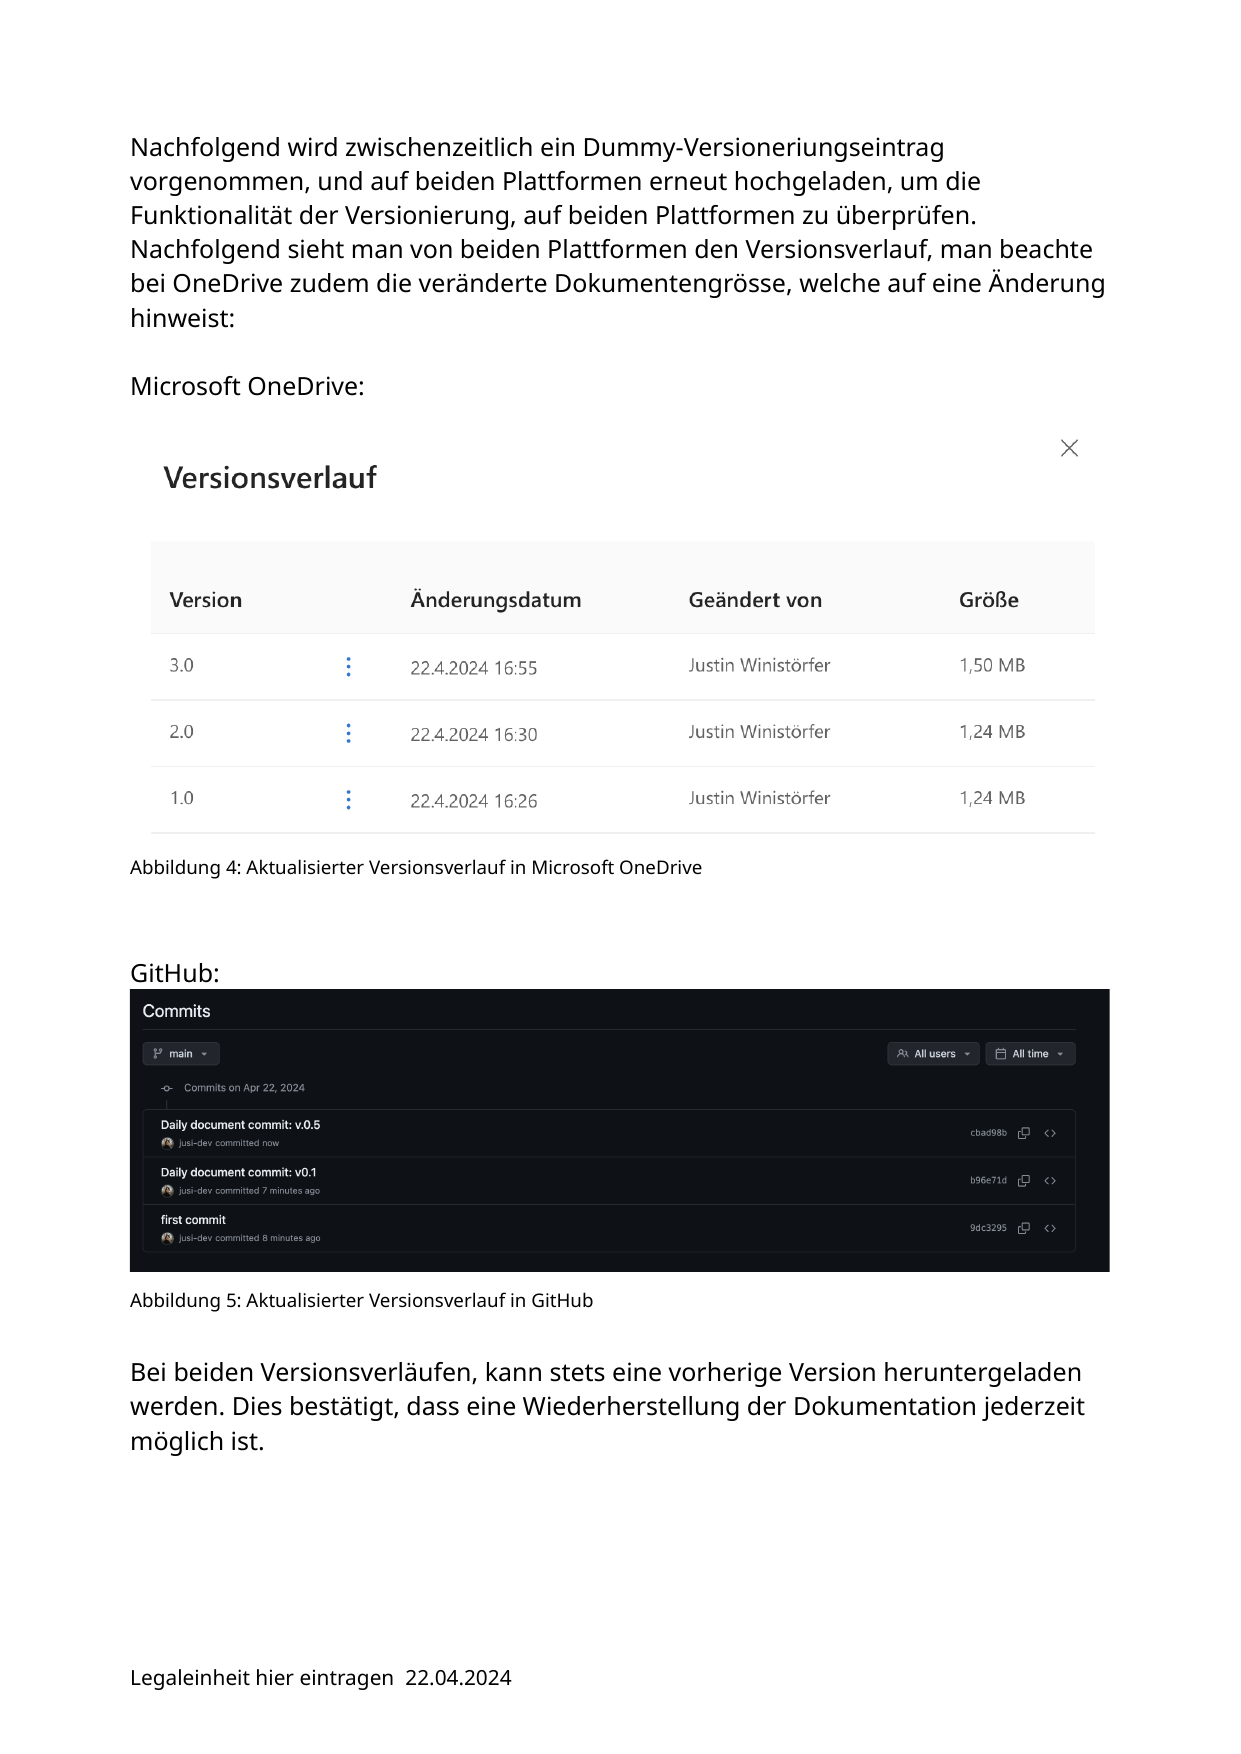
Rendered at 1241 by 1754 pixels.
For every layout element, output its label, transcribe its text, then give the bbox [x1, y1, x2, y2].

text Abbildung 4: Aktualisierter Versionsverlauf in Microsoft OneDrive [130, 854, 1110, 880]
text GitHub: [130, 921, 1110, 989]
text Nachfolgend wird zwischenzeitlich ein Dummy-Versioneriungseintrag vorgenommen, und auf beiden Plattformen erneut hochgeladen, um die Funktionalität der Versionierung, auf beiden Plattformen zu überprüfen. Nachfolgend sieht man von beiden Plattformen den Versionsverlauf, man beachte bei OneDrive zudem die veränderte Dokumentengrösse, welche auf eine Änderung hinweist: Microsoft OneDrive: [130, 130, 1110, 402]
text Abbildung 5: Aktualisierter Versionsverlauf in GitHub [130, 1288, 1110, 1313]
text Bei beiden Versionsverläufen, kann stets eine vorherige Version heruntergeladen werden. Dies bestätigt, dass eine Wiederherstellung der Dokumentation jederzeit möglich ist. [130, 1355, 1110, 1457]
picture [129, 989, 1110, 1272]
picture [129, 402, 1110, 838]
